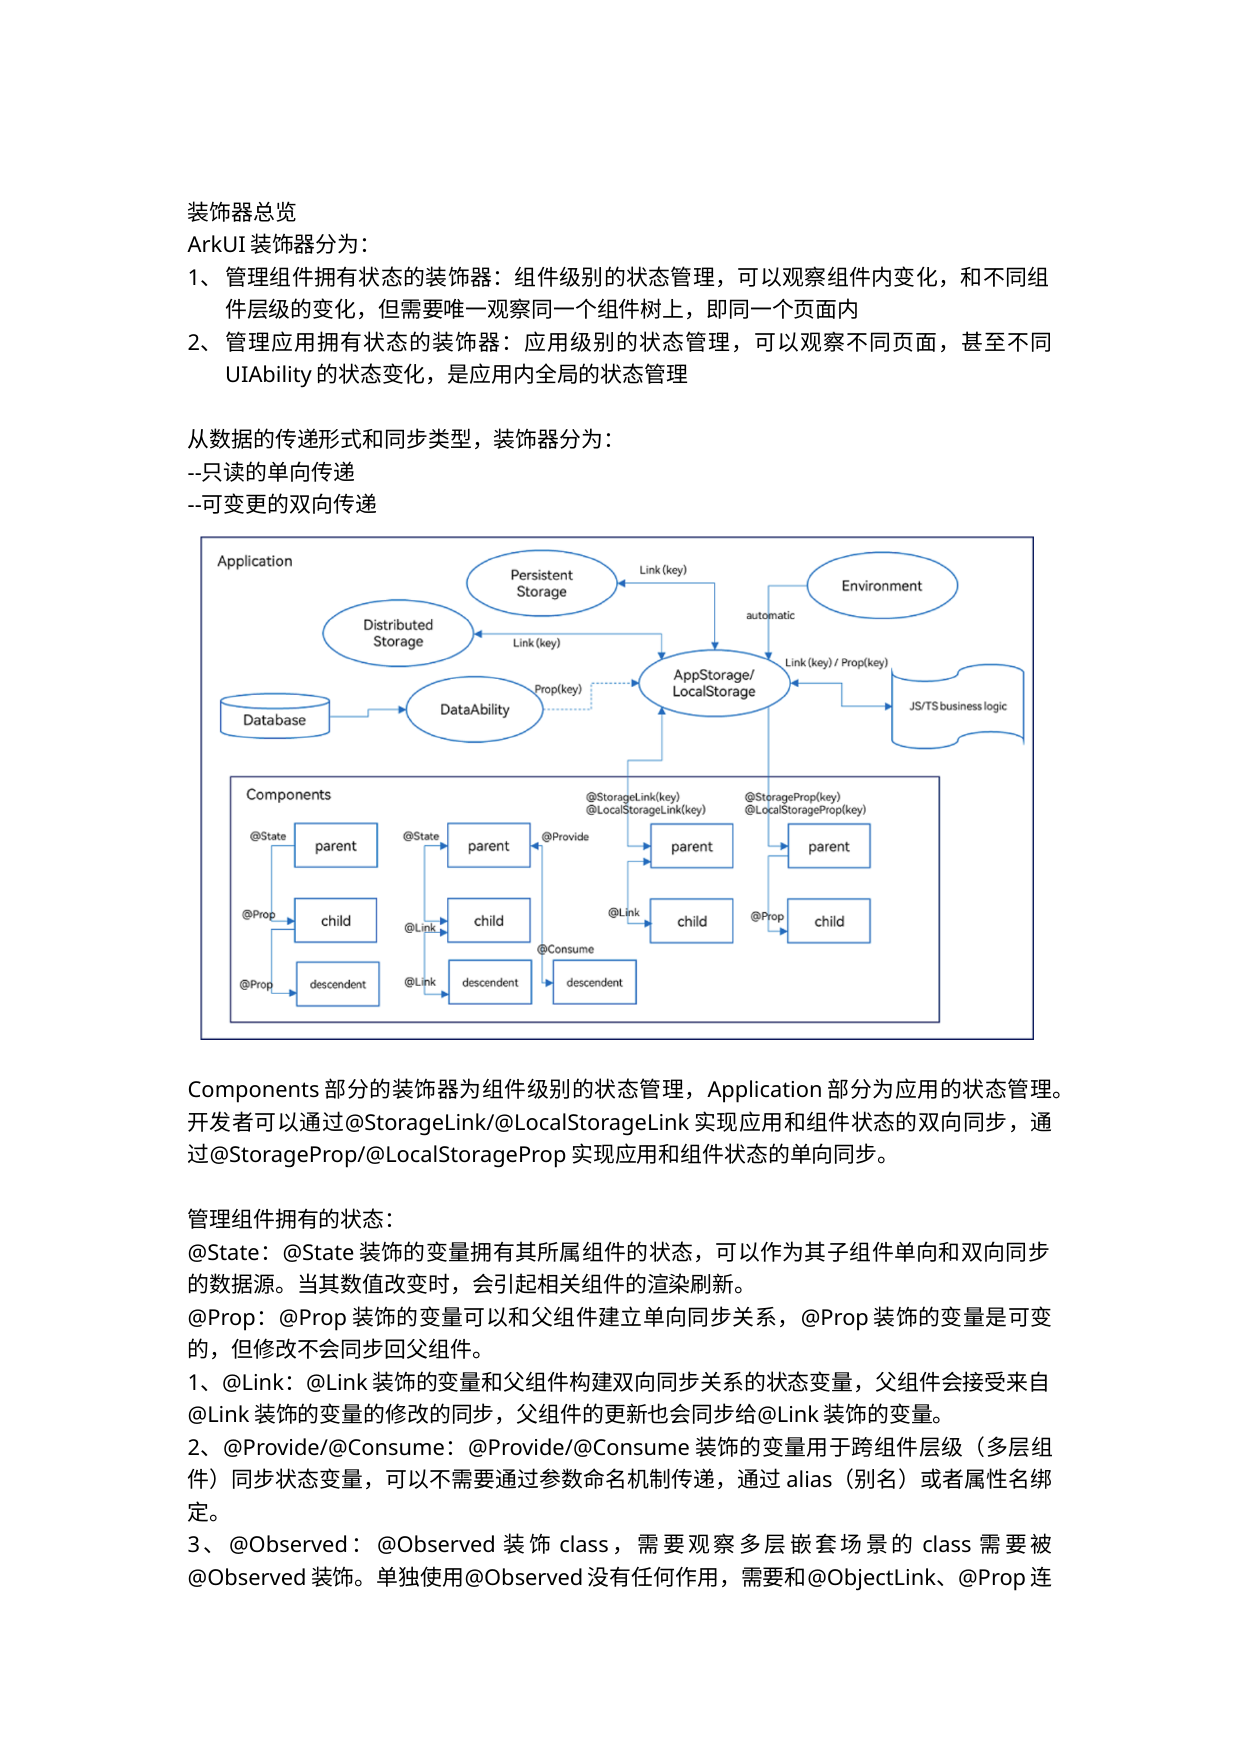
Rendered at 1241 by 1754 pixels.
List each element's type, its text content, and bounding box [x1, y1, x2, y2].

text 装饰器总览 [187, 194, 1053, 227]
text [187, 1527, 1053, 1592]
text @Prop：@Prop装饰的变量可以和父组件建立单向同步关系，@Prop装饰的变量是可变的，但修改不会同步回父组件。 [187, 1299, 1053, 1364]
text 管理组件拥有的状态： [187, 1202, 1053, 1234]
text --只读的单向传递 [187, 454, 1053, 487]
text --可变更的双向传递 [187, 487, 1053, 519]
text 2、@Provide/@Consume：@Provide/@Consume装饰的变量用于跨组件层级（多层组件）同步状态变量，可以不需要通过参数命名机制传递，通过alias（别名）或者属性名绑定。 [187, 1429, 1053, 1527]
text 从数据的传递形式和同步类型，装饰器分为： [187, 422, 1053, 454]
text 1、@Link：@Link装饰的变量和父组件构建双向同步关系的状态变量，父组件会接受来自@Link装饰的变量的修改的同步，父组件的更新也会同步给@Link装饰的变量。 [187, 1364, 1053, 1429]
picture [187, 519, 1053, 1056]
text Components部分的装饰器为组件级别的状态管理，Application部分为应用的状态管理。开发者可以通过@StorageLink/@LocalStorageLink实现应用和组件状态的双向同步，通过@StorageProp/@LocalStorageProp实现应用和组件状态的单向同步。 [187, 1072, 1053, 1169]
text @State：@State装饰的变量拥有其所属组件的状态，可以作为其子组件单向和双向同步的数据源。当其数值改变时，会引起相关组件的渲染刷新。 [187, 1234, 1053, 1299]
list 管理应用拥有状态的装饰器：应用级别的状态管理，可以观察不同页面，甚至不同UIAbility的状态变化，是应用内全局的状态管理 [187, 324, 1053, 389]
text ArkUI装饰器分为： [187, 227, 1053, 259]
list 管理组件拥有状态的装饰器：组件级别的状态管理，可以观察组件内变化，和不同组件层级的变化，但需要唯一观察同一个组件树上，即同一个页面内 [187, 259, 1053, 324]
